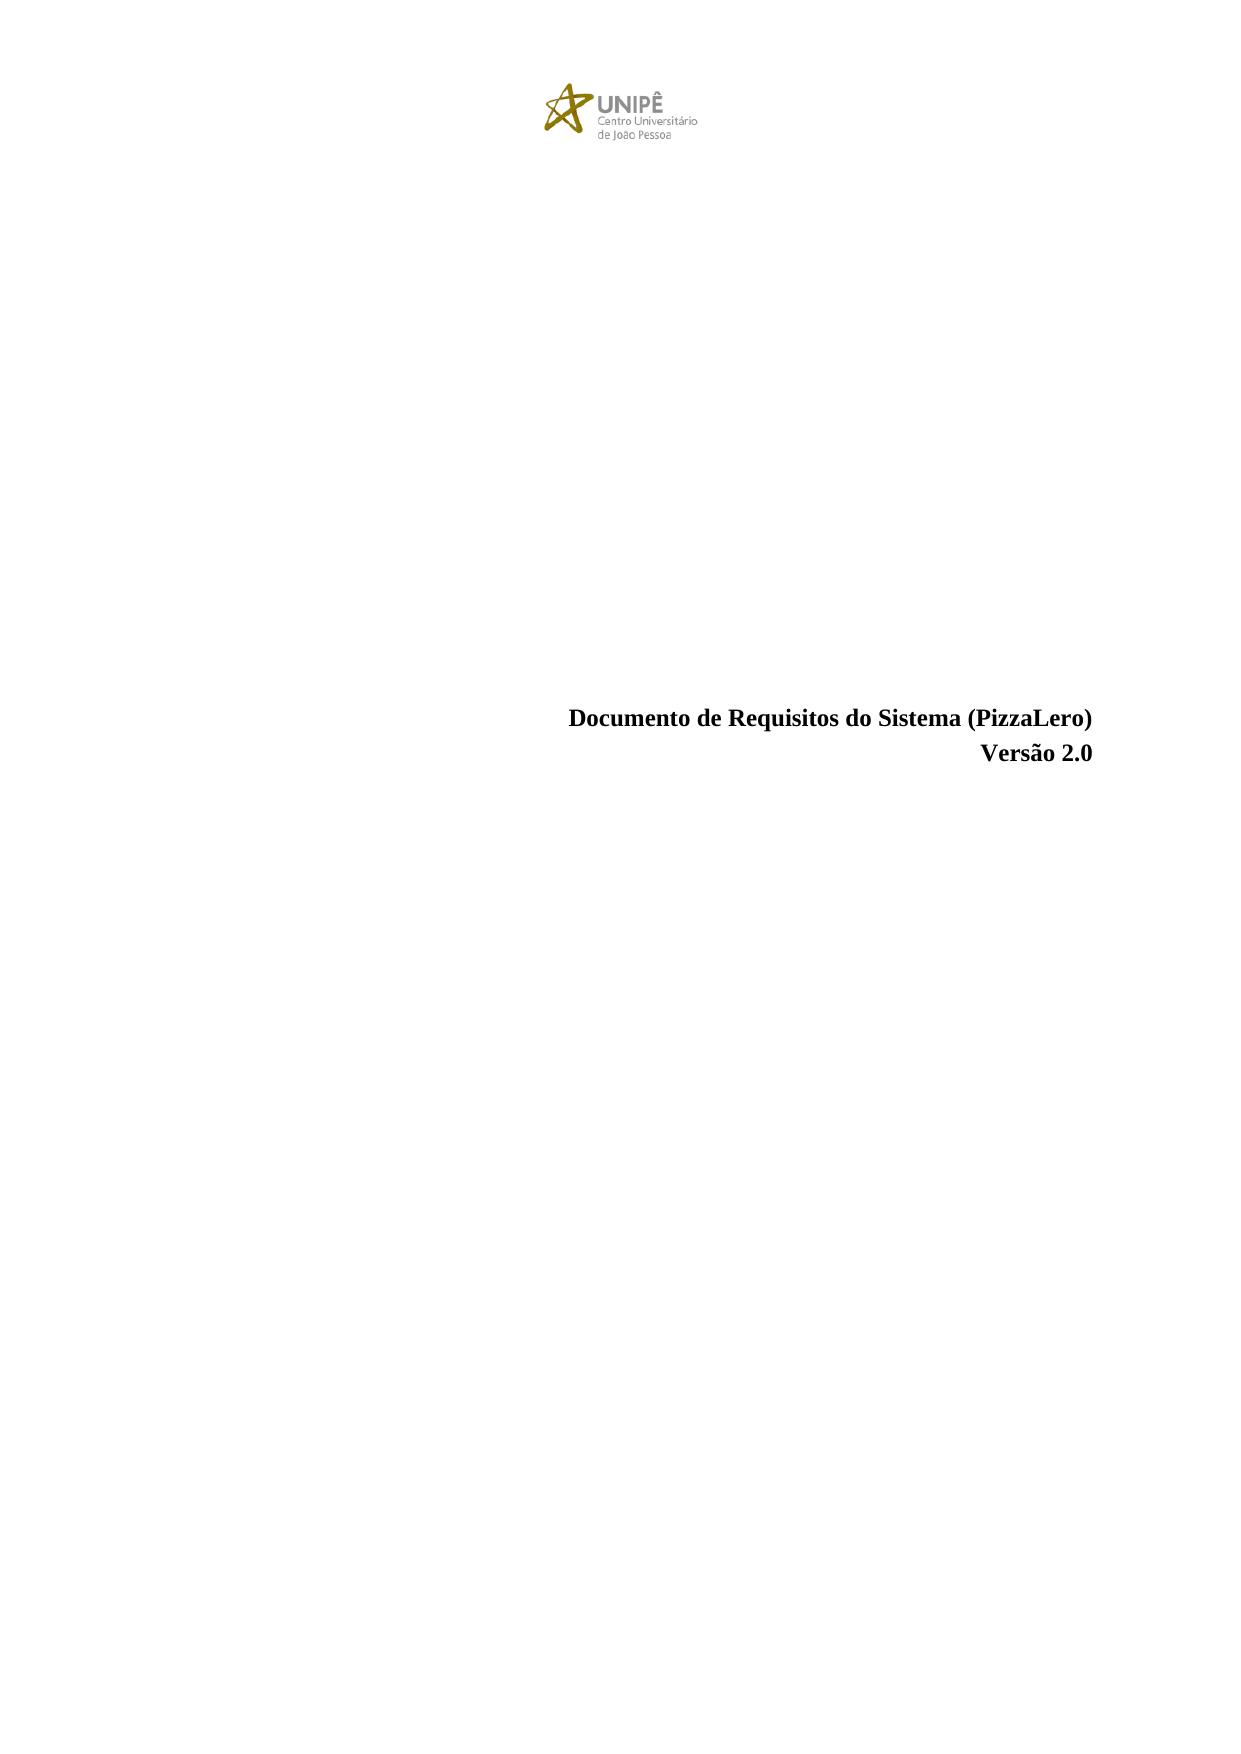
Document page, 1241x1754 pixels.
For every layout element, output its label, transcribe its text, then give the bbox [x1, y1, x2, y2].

picture [541, 76, 699, 147]
text Versão 2.0 [148, 738, 1092, 767]
text Documento de Requisitos do Sistema (PizzaLero) [148, 703, 1092, 732]
